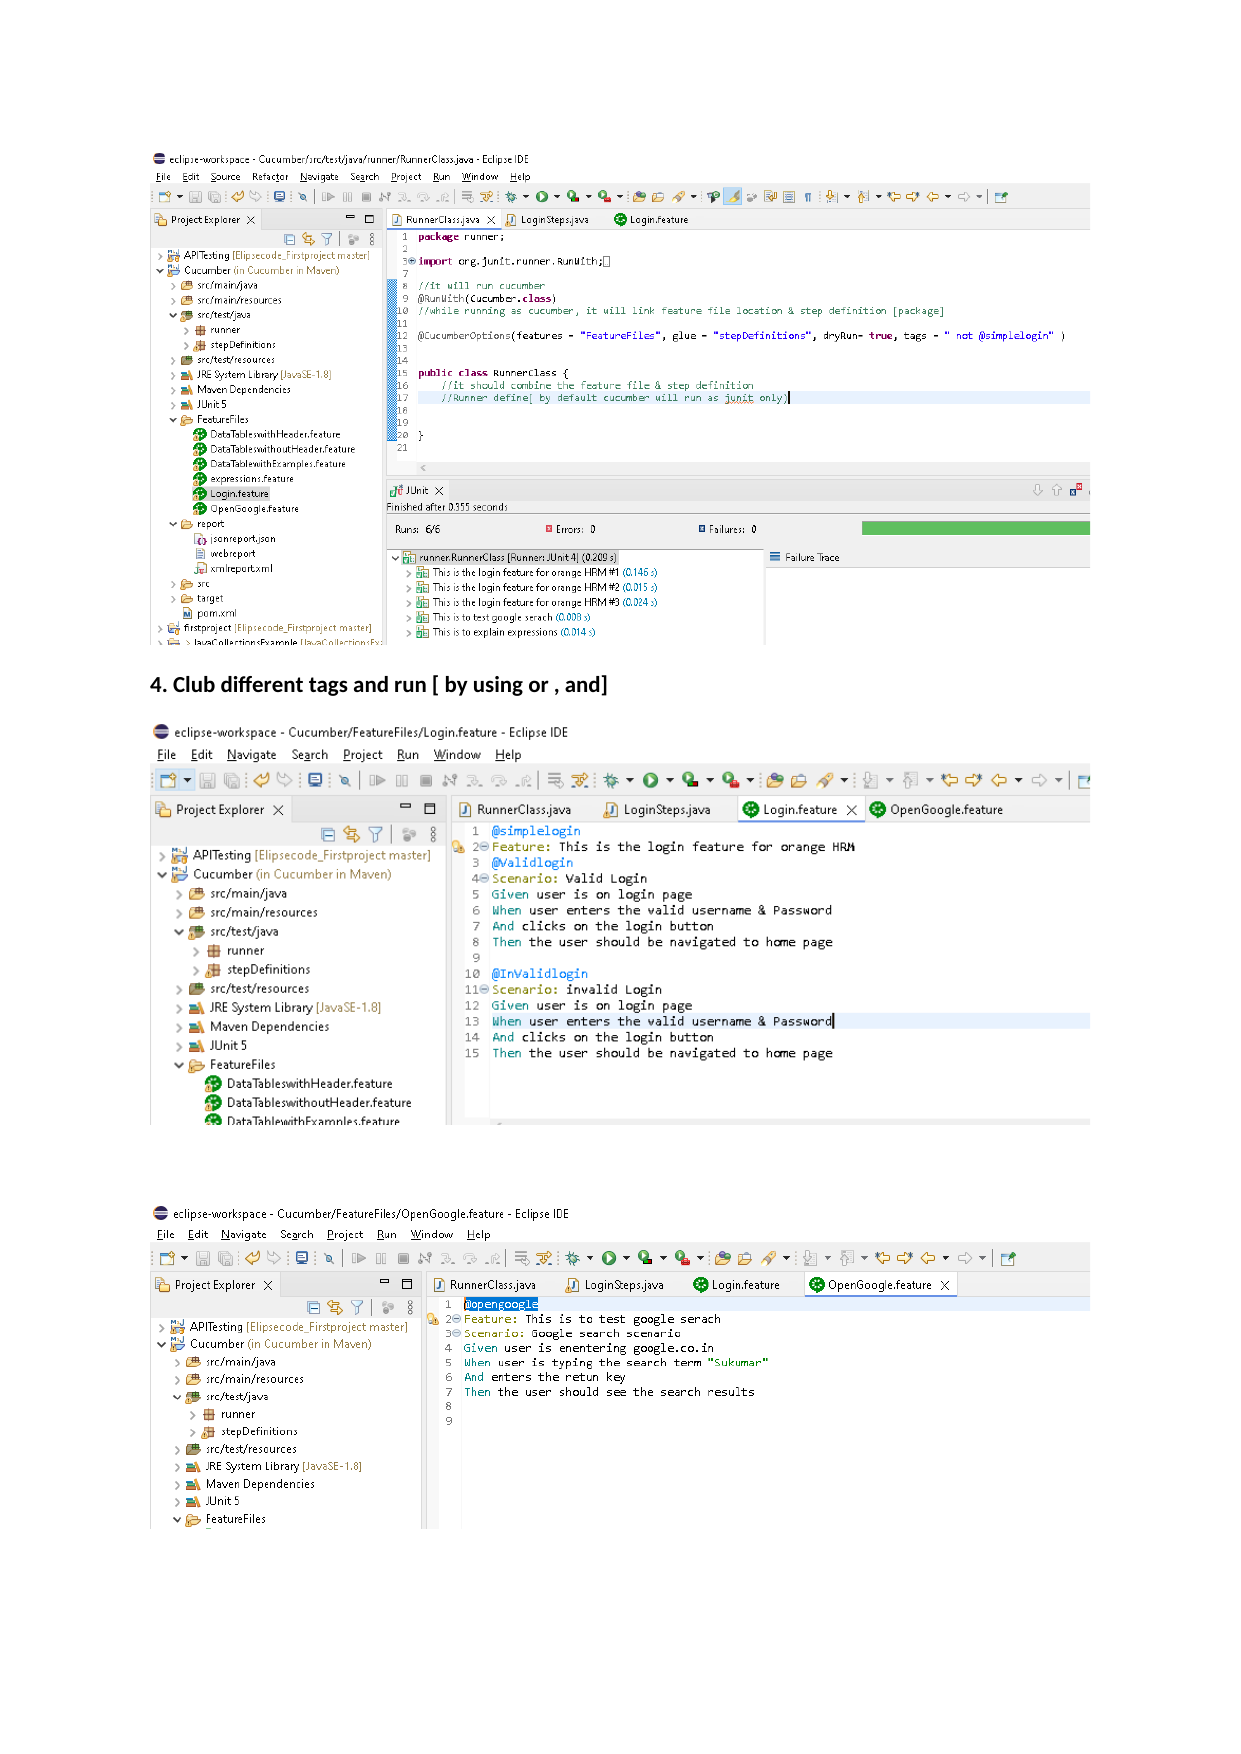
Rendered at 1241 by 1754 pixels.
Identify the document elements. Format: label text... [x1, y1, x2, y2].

picture [150, 722, 1091, 1125]
picture [150, 1202, 1091, 1529]
text 4. Club different tags and run [ by using or , and] [150, 670, 1090, 698]
picture [150, 150, 1091, 645]
